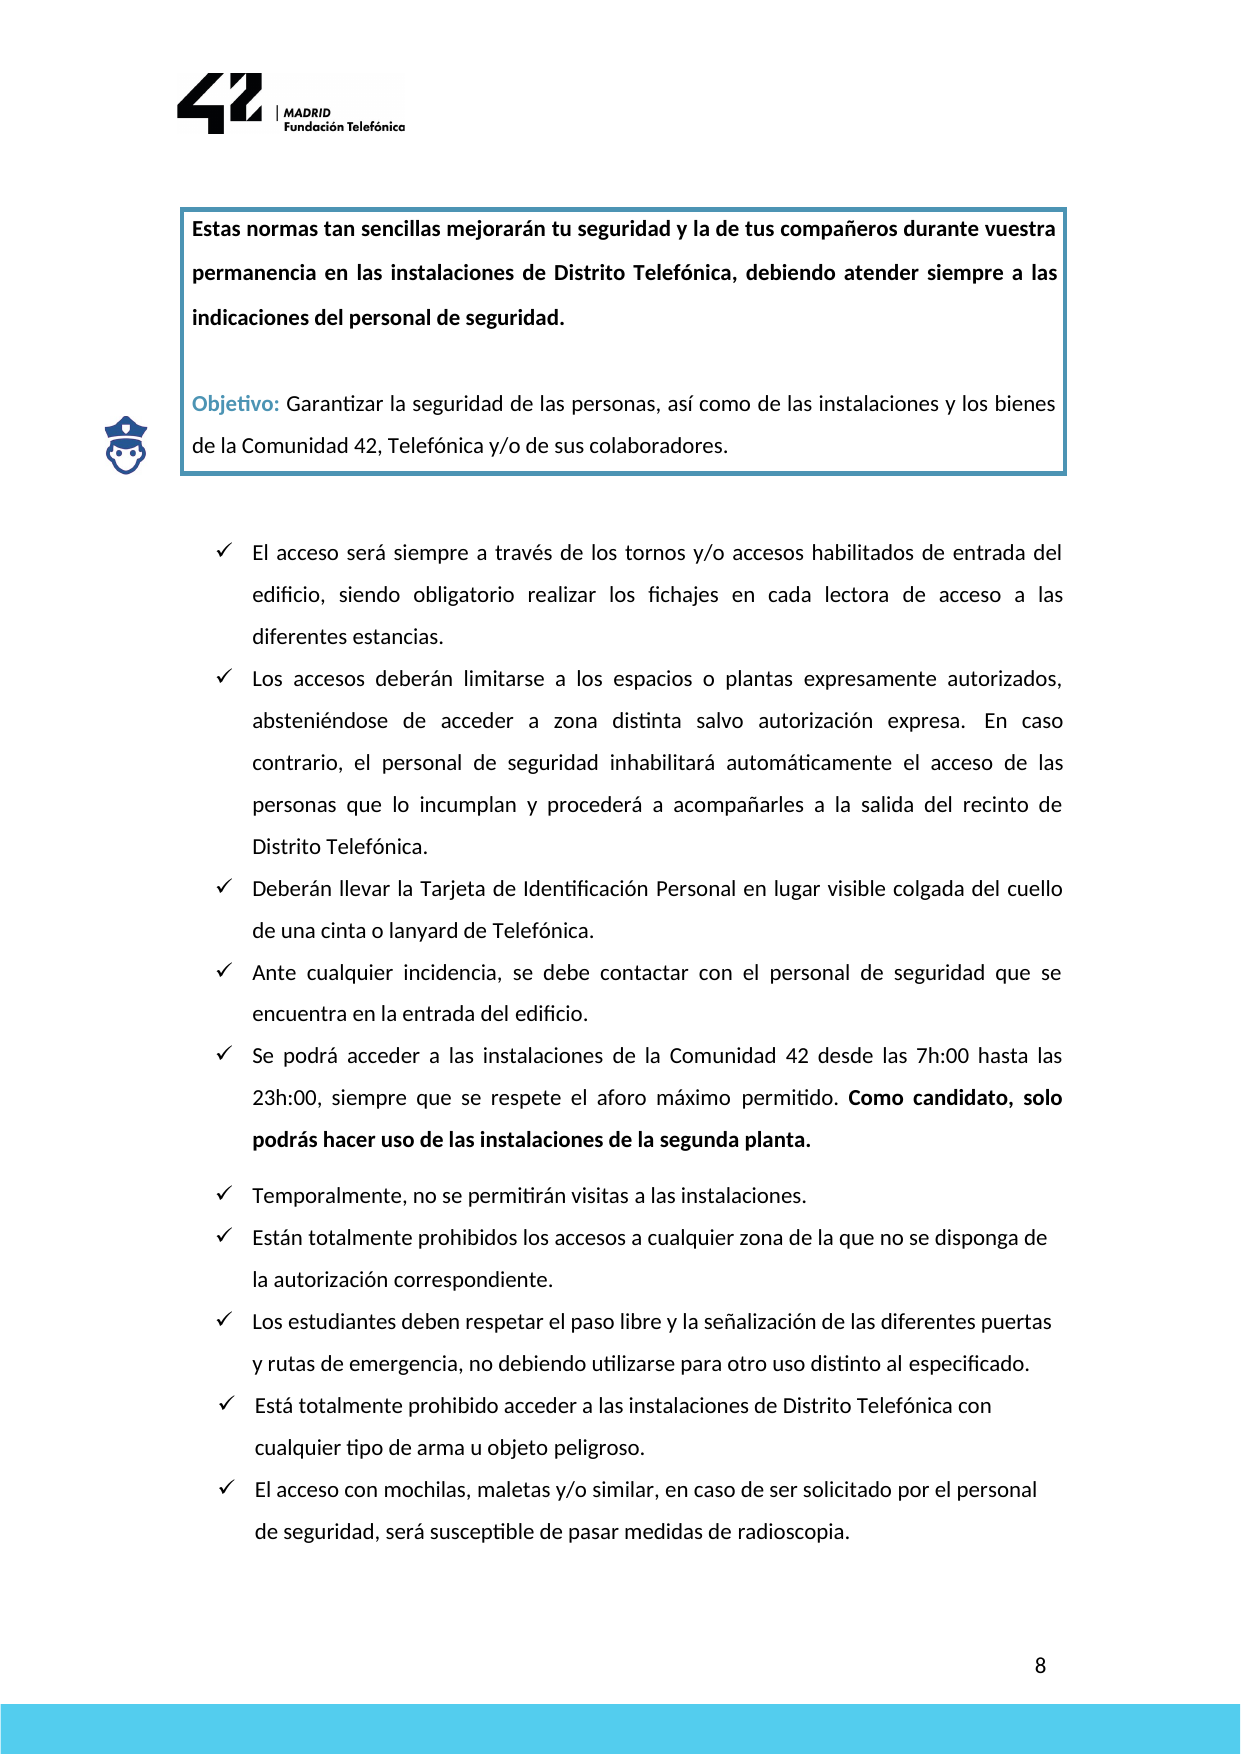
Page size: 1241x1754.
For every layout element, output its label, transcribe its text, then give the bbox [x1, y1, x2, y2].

list Los estudiantes deben respetar el paso libre y la señalización de las diferentes puertas y rutas de emergencia, no debiendo utilizarse para otro uso distinto al especificado. [214, 1307, 1063, 1377]
list El acceso será siempre a través de los tornos y/o accesos habilitados de entrada del edificio, siendo obligatorio realizar los fichajes en cada lectora de acceso a las diferentes estancias. [214, 538, 1063, 650]
picture [104, 416, 148, 475]
list Temporalmente, no se permitirán visitas a las instalaciones. [214, 1181, 1063, 1209]
list Los accesos deberán limitarse a los espacios o plantas expresamente autorizados, absteniéndose de acceder a zona distinta salvo autorización expresa. En caso contrario, el personal de seguridad inhabilitará automáticamente el acceso de las personas que lo incumplan y procederá a acompañarles a la salida del recinto de Distrito Telefónica. [214, 664, 1064, 860]
list Está totalmente prohibido acceder a las instalaciones de Distrito Telefónica con cualquier tipo de arma u objeto peligroso. [217, 1391, 1063, 1461]
list Ante cualquier incidencia, se debe contactar con el personal de seguridad que se encuentra en la entrada del edificio. [214, 958, 1063, 1027]
list Están totalmente prohibidos los accesos a cualquier zona de la que no se disponga de la autorización correspondiente. [214, 1223, 1063, 1293]
picture [177, 73, 405, 134]
list Se podrá acceder a las instalaciones de la Comunidad 42 desde las 7h:00 hasta las 23h:00, siempre que se respete el aforo máximo permitido. Como candidato, solo podrás hacer uso de las instalaciones de la segunda planta. [214, 1041, 1063, 1153]
list Deberán llevar la Tarjeta de Identificación Personal en lugar visible colgada del cuello de una cinta o lanyard de Telefónica. [214, 874, 1063, 944]
picture [0, 1704, 1241, 1754]
list El acceso con mochilas, maletas y/o similar, en caso de ser solicitado por el personal de seguridad, será susceptible de pasar medidas de radioscopia. [217, 1475, 1063, 1545]
